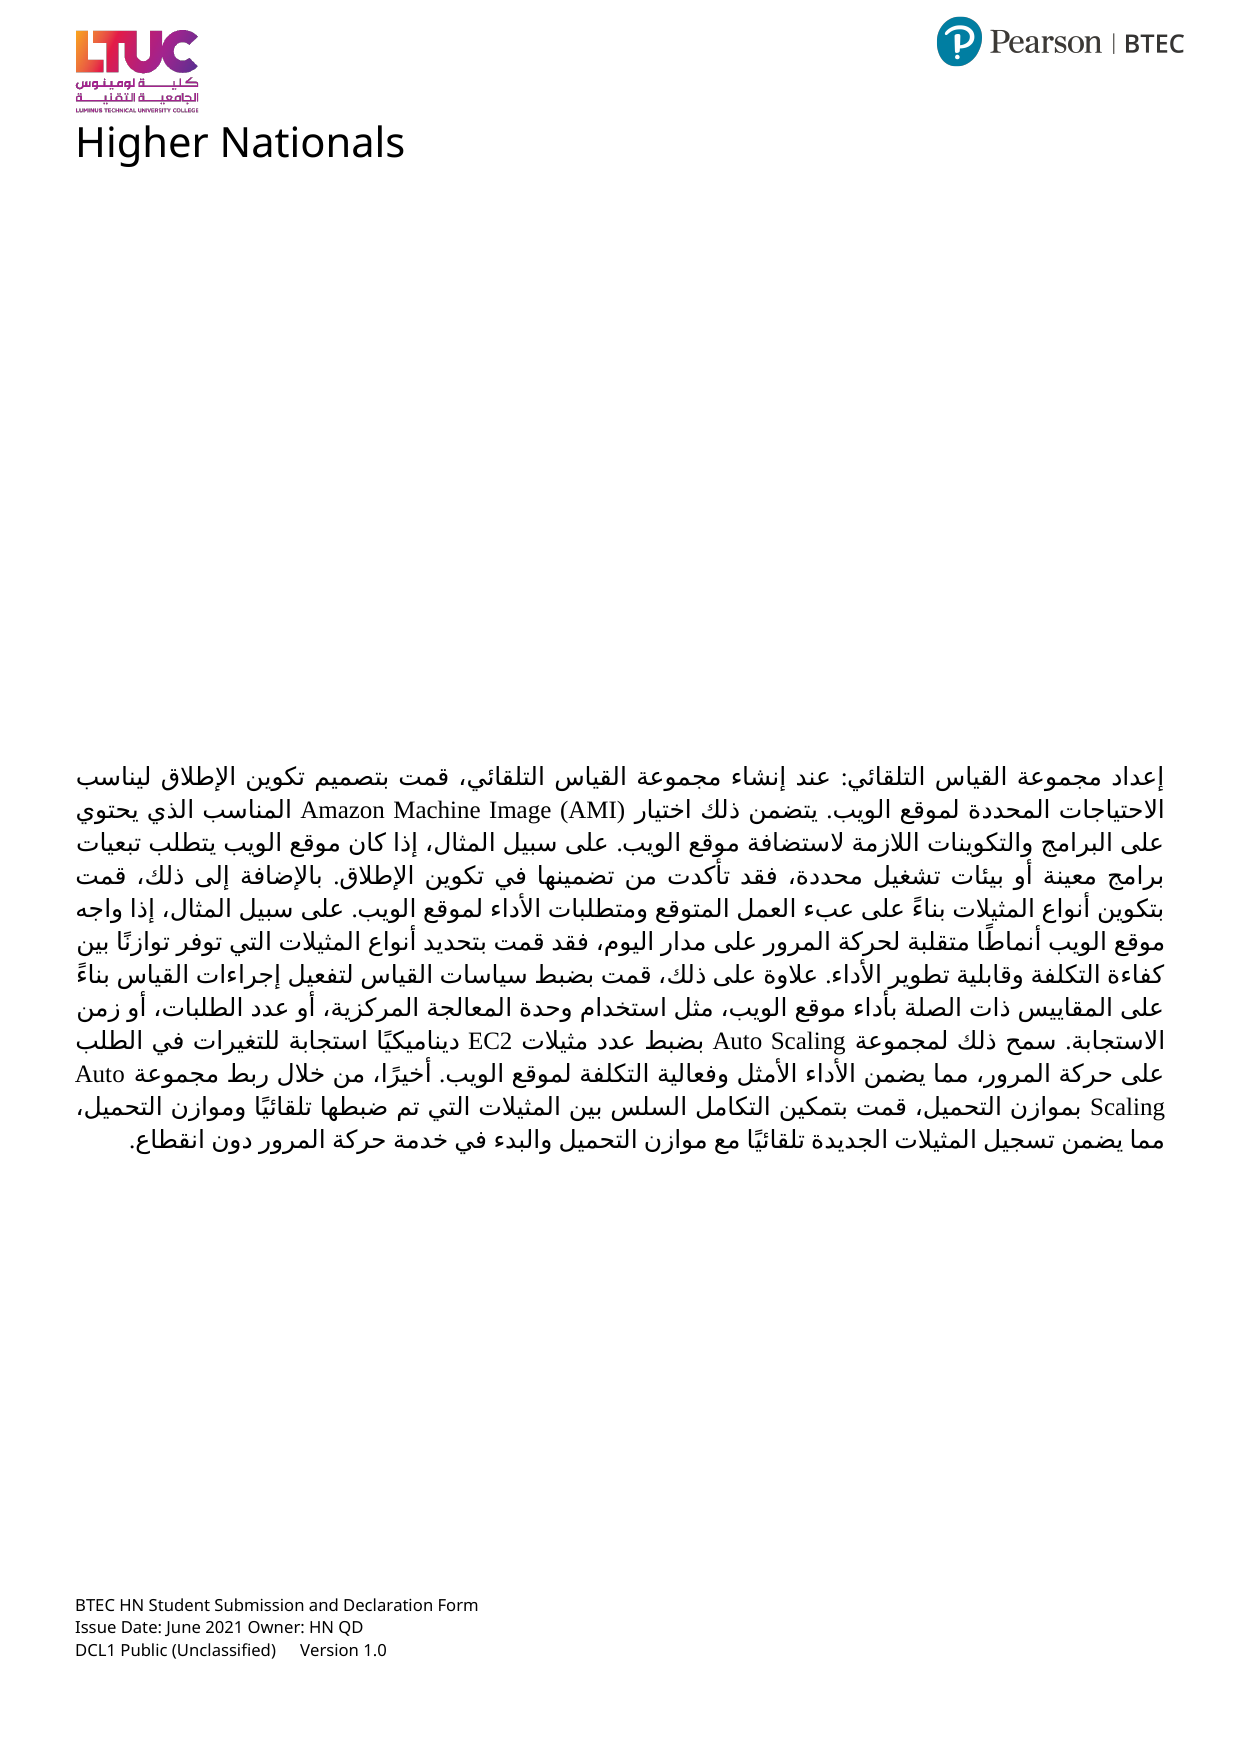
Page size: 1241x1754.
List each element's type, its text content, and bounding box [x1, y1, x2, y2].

text إعداد مجموعة القياس التلقائي: عند إنشاء مجموعة القياس التلقائي، قمت بتصميم تكوين الإطلاق ليناسب الاحتياجات المحددة لموقع الويب. يتضمن ذلك اختيار Amazon Machine Image (AMI) المناسب الذي يحتوي على البرامج والتكوينات اللازمة لاستضافة موقع الويب. على سبيل المثال، إذا كان موقع الويب يتطلب تبعيات برامج معينة أو بيئات تشغيل محددة، فقد تأكدت من تضمينها في تكوين الإطلاق. بالإضافة إلى ذلك، قمت بتكوين أنواع المثيلات بناءً على عبء العمل المتوقع ومتطلبات الأداء لموقع الويب. على سبيل المثال، إذا واجه موقع الويب أنماطًا متقلبة لحركة المرور على مدار اليوم، فقد قمت بتحديد أنواع المثيلات التي توفر توازنًا بين كفاءة التكلفة وقابلية تطوير الأداء. علاوة على ذلك، قمت بضبط سياسات القياس لتفعيل إجراءات القياس بناءً على المقاييس ذات الصلة بأداء موقع الويب، مثل استخدام وحدة المعالجة المركزية، أو عدد الطلبات، أو زمن الاستجابة. سمح ذلك لمجموعة Auto Scaling بضبط عدد مثيلات EC2 ديناميكيًا استجابة للتغيرات في الطلب على حركة المرور، مما يضمن الأداء الأمثل وفعالية التكلفة لموقع الويب. أخيرًا، من خلال ربط مجموعة Auto Scaling بموازن التحميل، قمت بتمكين التكامل السلس بين المثيلات التي تم ضبطها تلقائيًا وموازن التحميل، مما يضمن تسجيل المثيلات الجديدة تلقائيًا مع موازن التحميل والبدء في خدمة حركة المرور دون انقطاع. [75, 762, 1165, 1154]
picture [932, 9, 1186, 72]
picture [75, 30, 199, 113]
